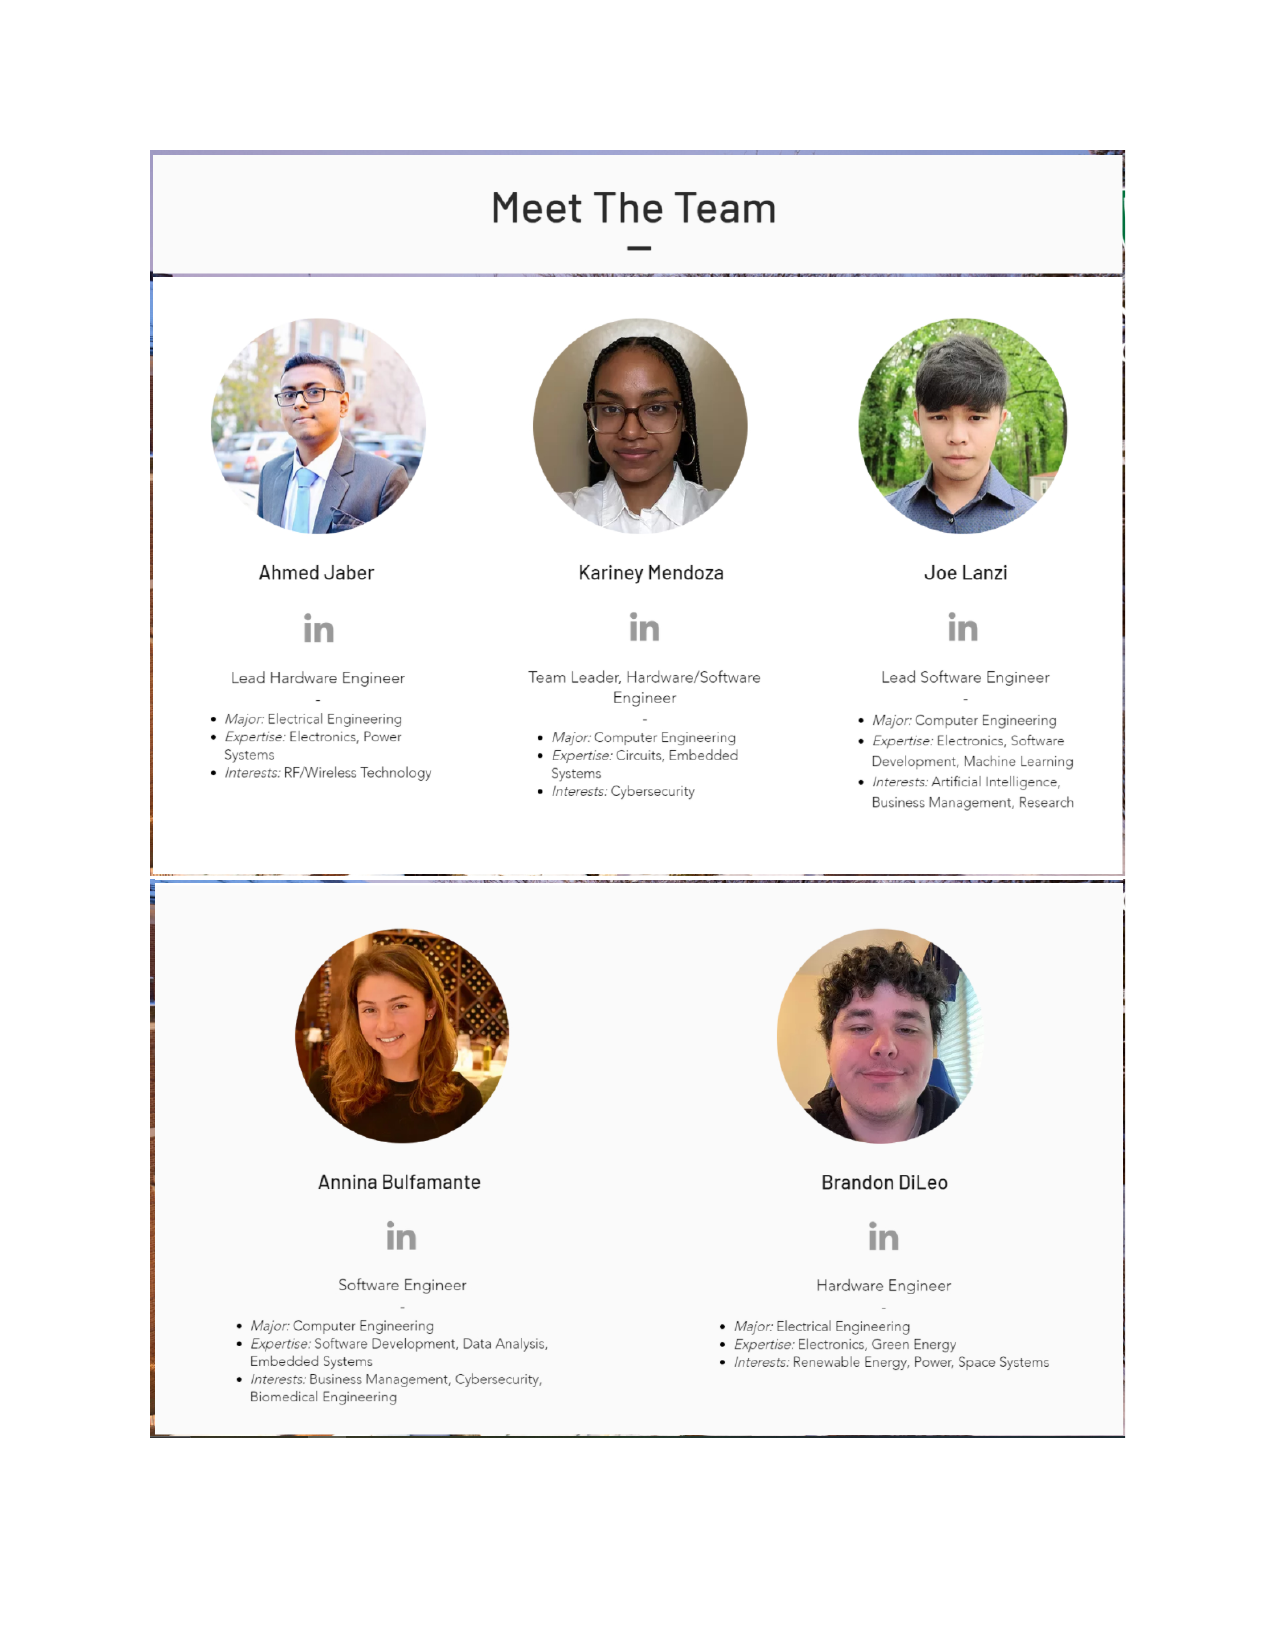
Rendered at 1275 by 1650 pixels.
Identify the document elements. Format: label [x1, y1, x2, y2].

picture [150, 150, 1125, 876]
picture [150, 879, 1125, 1438]
